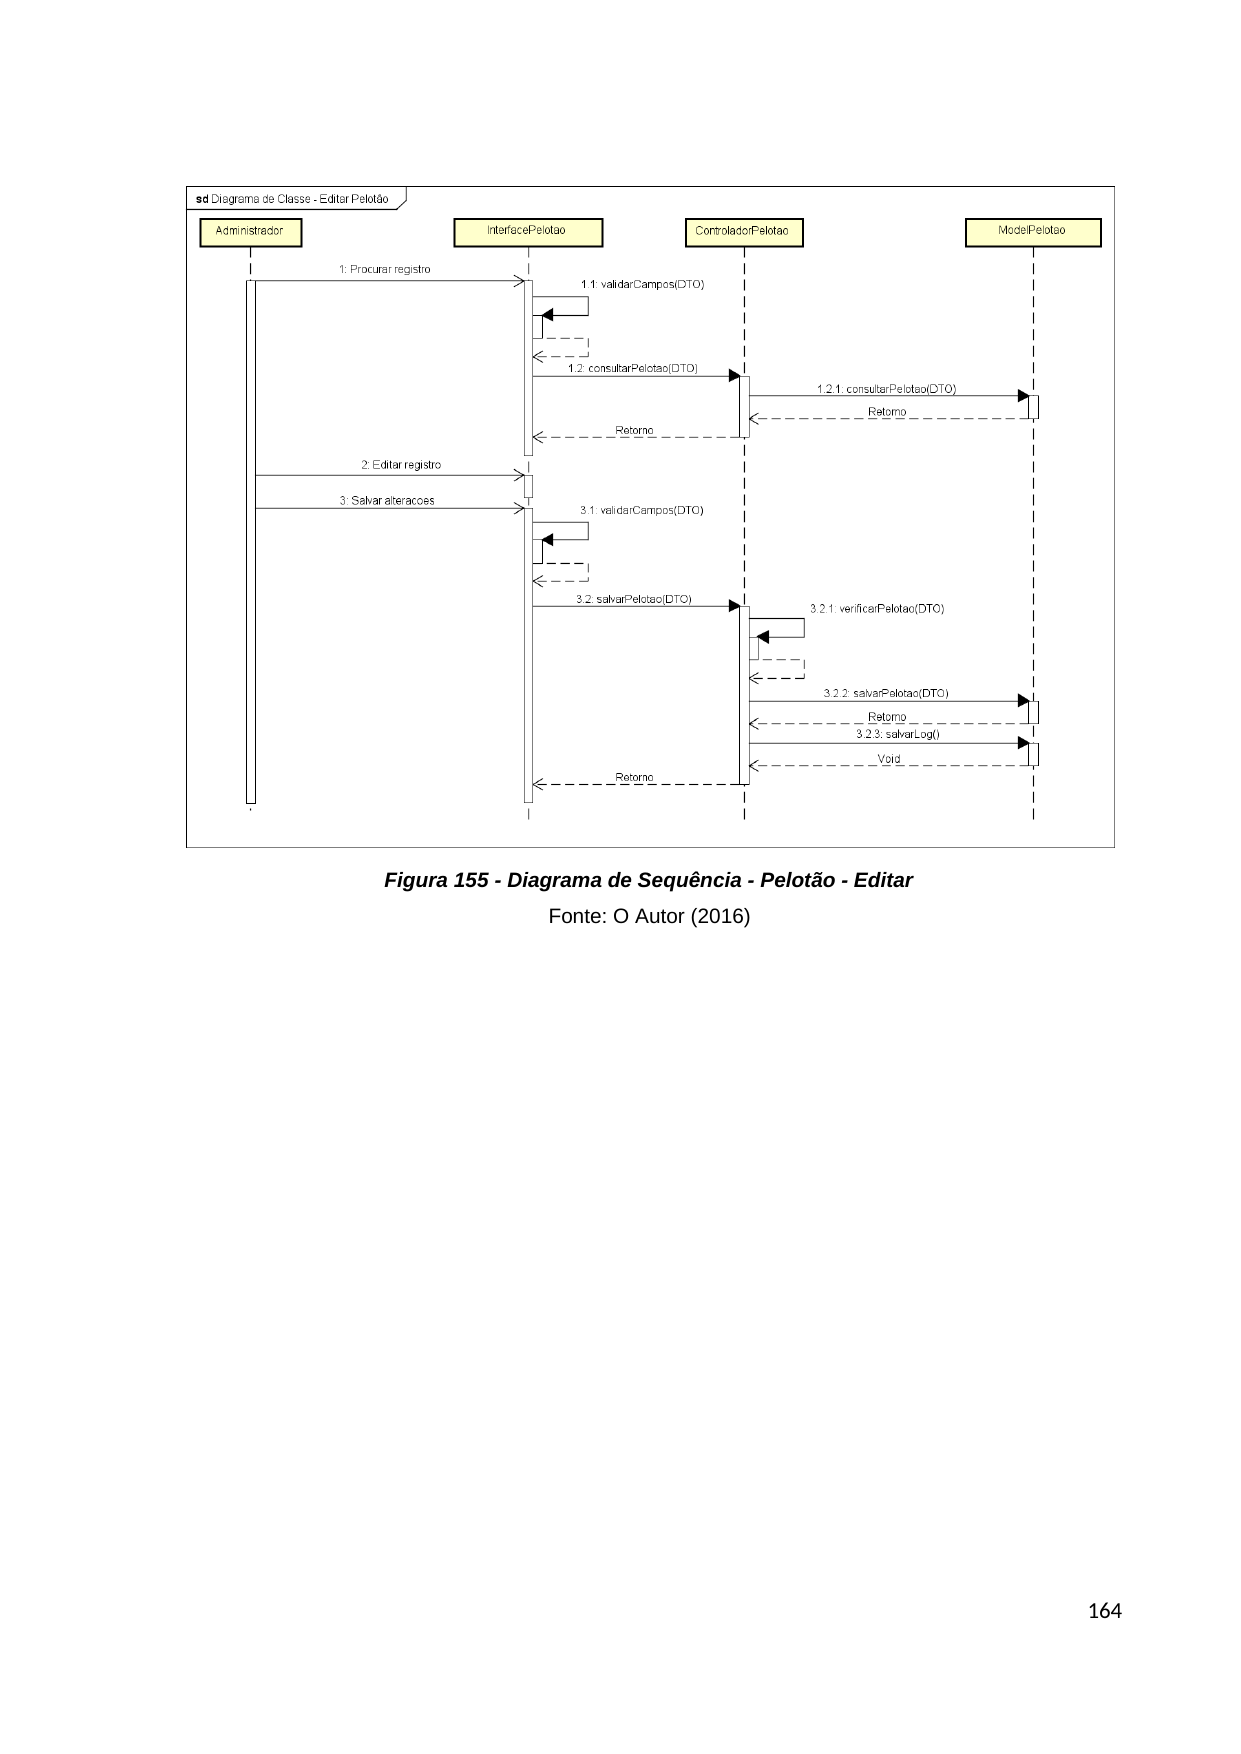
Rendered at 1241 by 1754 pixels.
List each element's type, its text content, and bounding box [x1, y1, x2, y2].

picture [177, 177, 1123, 856]
text Fonte: O Autor (2016) [177, 904, 1122, 928]
text Figura 155 - Diagrama de Sequência - Pelotão - Editar [177, 868, 1122, 892]
